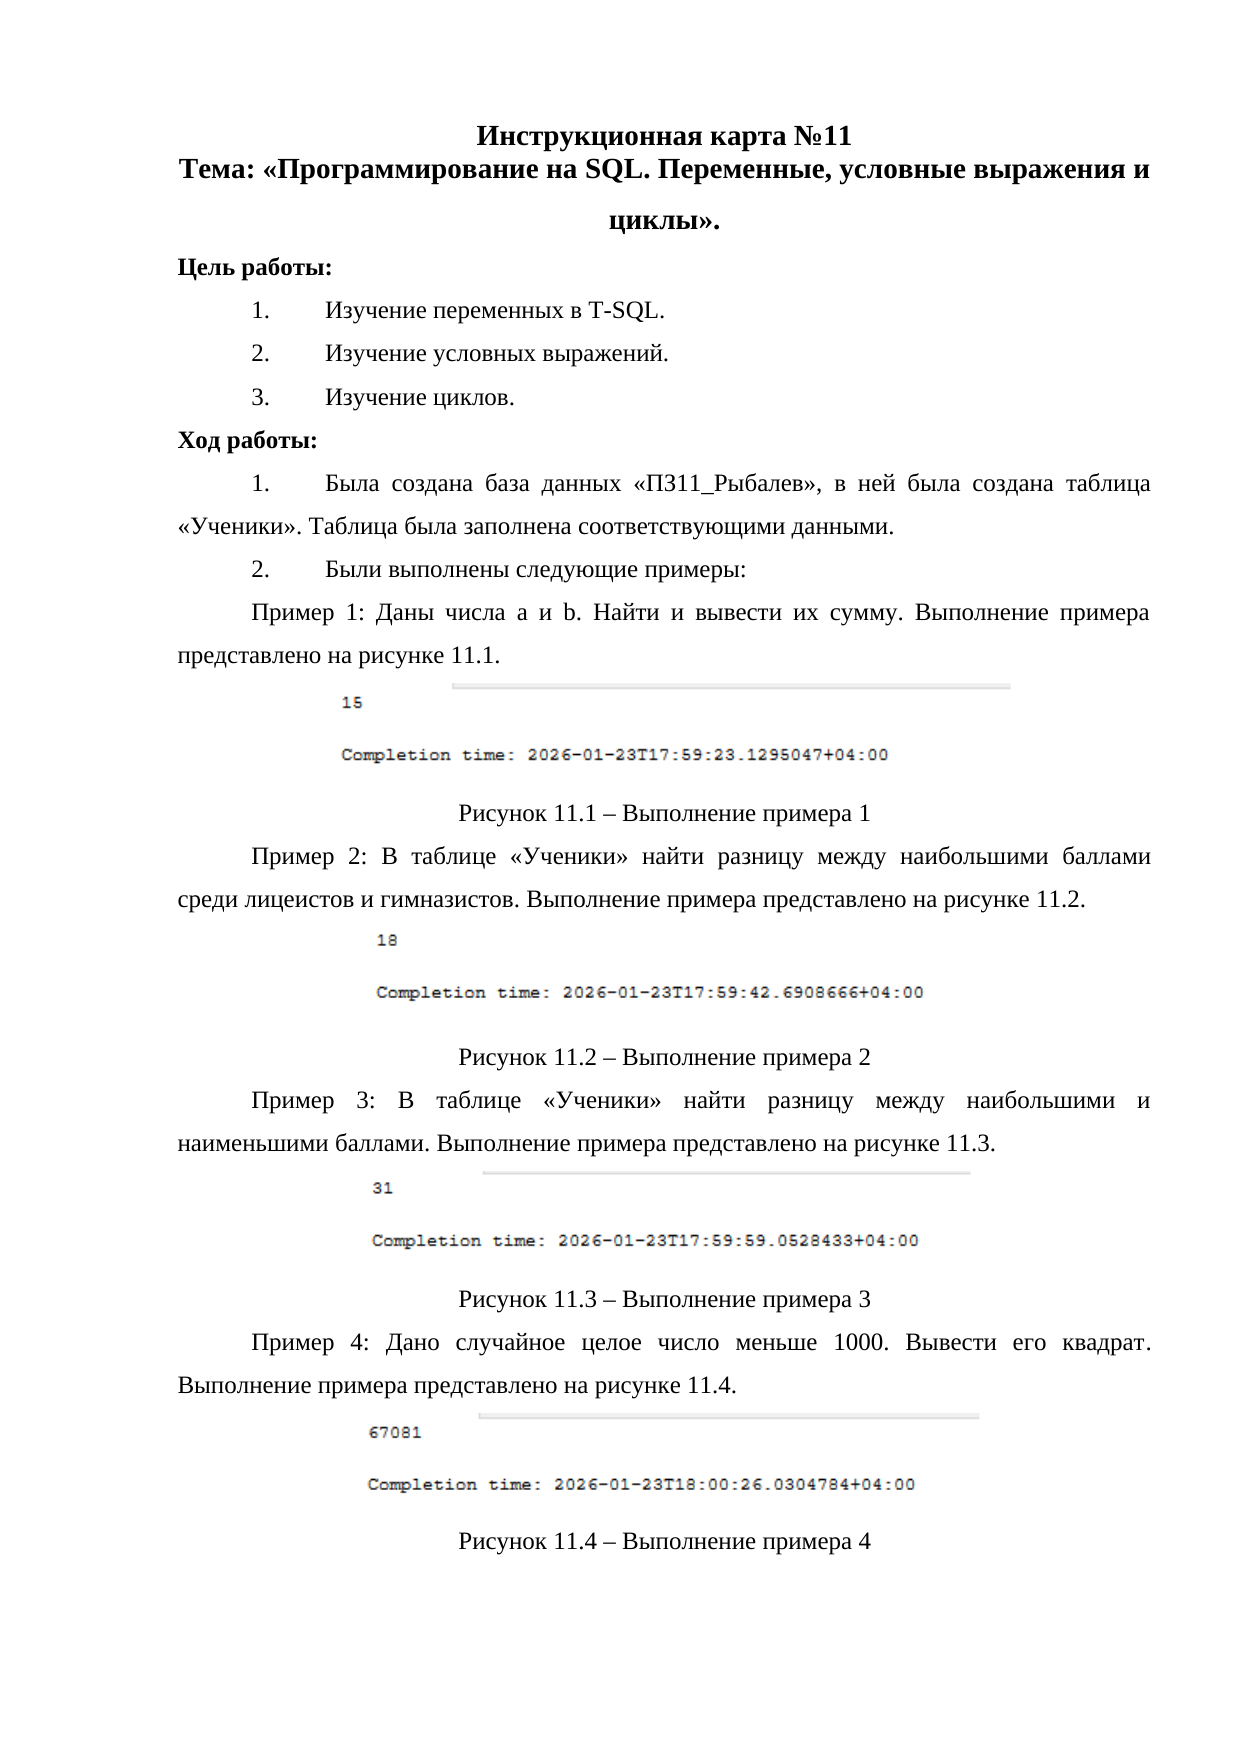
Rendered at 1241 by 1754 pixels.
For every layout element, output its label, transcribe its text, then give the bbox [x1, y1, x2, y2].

list Была создана база данных «ПЗ11_Рыбалев», в ней была создана таблица «Ученики». Таблица была заполнена соответствующими данными. [177, 468, 1152, 540]
list Рисунок 11.3 – Выполнение примера 3 [177, 1284, 1152, 1313]
text Тема: «Программирование на SQL. Переменные, условные выражения и циклы». [177, 152, 1152, 236]
list Изучение условных выражений. [177, 338, 1152, 367]
list Рисунок 11.1 – Выполнение примера 1 [177, 798, 1152, 827]
list Пример 1: Даны числа a и b. Найти и вывести их сумму. Выполнение примера представлено на рисунке 11.1. [177, 597, 1152, 669]
list Рисунок 11.4 – Выполнение примера 4 [177, 1526, 1152, 1555]
list Изучение переменных в T-SQL. [177, 295, 1152, 324]
list Были выполнены следующие примеры: [177, 554, 1152, 583]
picture [364, 927, 965, 1028]
list Рисунок 11.2 – Выполнение примера 2 [177, 1042, 1152, 1070]
picture [349, 1413, 980, 1512]
list Изучение циклов. [177, 382, 1152, 410]
text Ход работы: [177, 425, 1152, 453]
list Пример 4: Дано случайное целое число меньше 1000. Вывести его квадрат. Выполнение примера представлено на рисунке 11.4. [177, 1327, 1152, 1399]
list Пример 2: В таблице «Ученики» найти разницу между наибольшими баллами среди лицеистов и гимназистов. Выполнение примера представлено на рисунке 11.2. [177, 841, 1152, 913]
list Пример 3: В таблице «Ученики» найти разницу между наибольшими и наименьшими баллами. Выполнение примера представлено на рисунке 11.3. [177, 1085, 1152, 1157]
text Цель работы: [177, 252, 1149, 281]
text Инструкционная карта №11 [177, 118, 1152, 152]
picture [318, 683, 1011, 784]
picture [358, 1171, 971, 1270]
